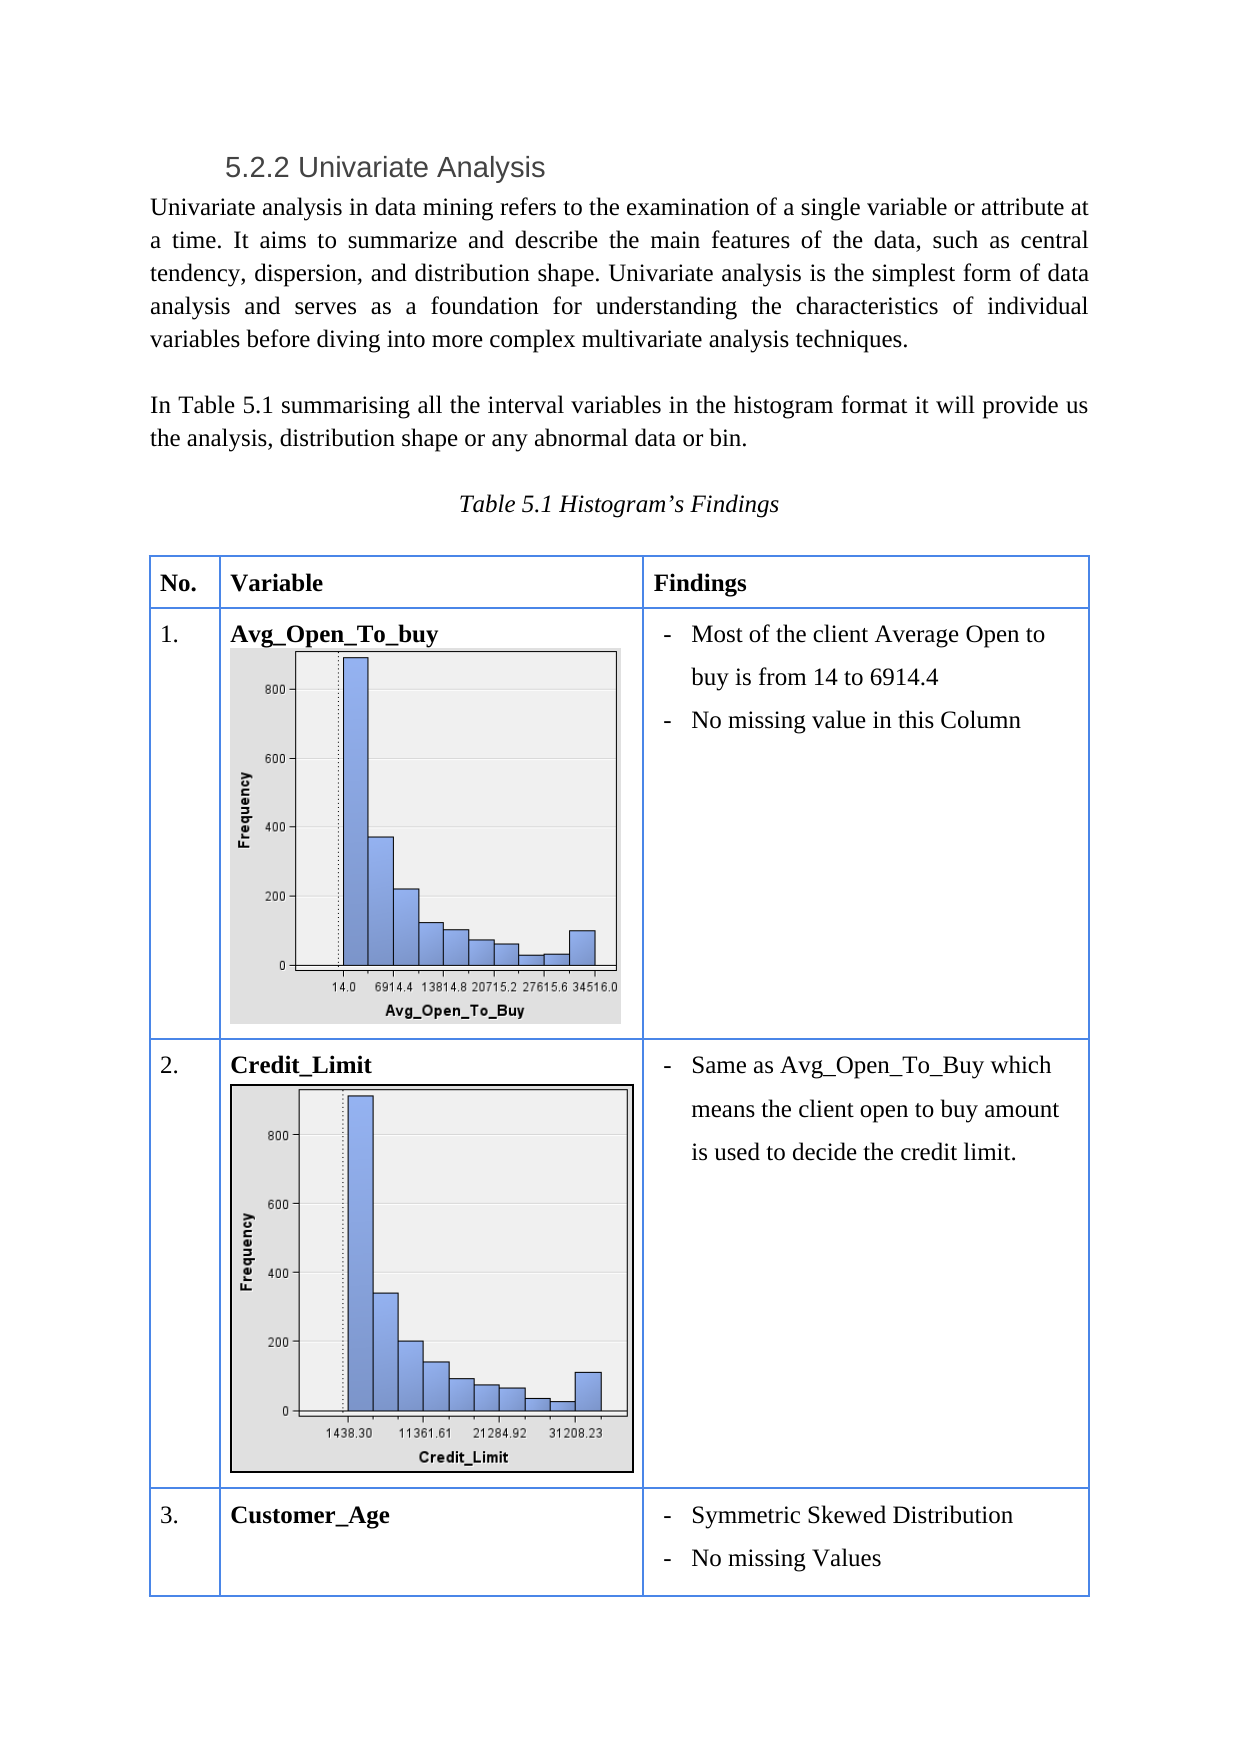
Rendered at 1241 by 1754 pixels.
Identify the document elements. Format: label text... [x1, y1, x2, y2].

picture [232, 1086, 632, 1471]
text In Table 5.1 summarising all the interval variables in the histogram format it will provide us the analysis, distribution shape or any abnormal data or bin. [150, 390, 1090, 452]
table_cell 3. [151, 1489, 219, 1595]
table_header Variable [221, 557, 642, 607]
picture [230, 648, 621, 1024]
table_cell 2. [151, 1040, 219, 1487]
table_cell Customer_Age [221, 1489, 642, 1595]
text Table 5.1 Histogram’s Findings [150, 489, 1090, 518]
subtitle 5.2.2 Univariate Analysis [225, 150, 1090, 183]
table_cell Same as Avg_Open_To_Buy which means the client open to buy amount is used to decide the credit limit. [644, 1040, 1088, 1487]
table_cell Most of the client Average Open to buy is from 14 to 6914.4 No missing value in this Column [644, 609, 1088, 1038]
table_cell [644, 1489, 1088, 1595]
table_cell 1. [151, 609, 219, 1038]
table_header Findings [644, 557, 1088, 607]
table_cell Avg_Open_To_buy [221, 609, 642, 1038]
table_header No. [151, 557, 219, 607]
table_cell Credit_Limit [221, 1040, 642, 1487]
text Univariate analysis in data mining refers to the examination of a single variable or attribute at a time. It aims to summarize and describe the main features of the data, such as central tendency, dispersion, and distribution shape. Univariate analysis is the simplest form of data analysis and serves as a foundation for understanding the characteristics of individual variables before diving into more complex multivariate analysis techniques. [150, 192, 1090, 353]
